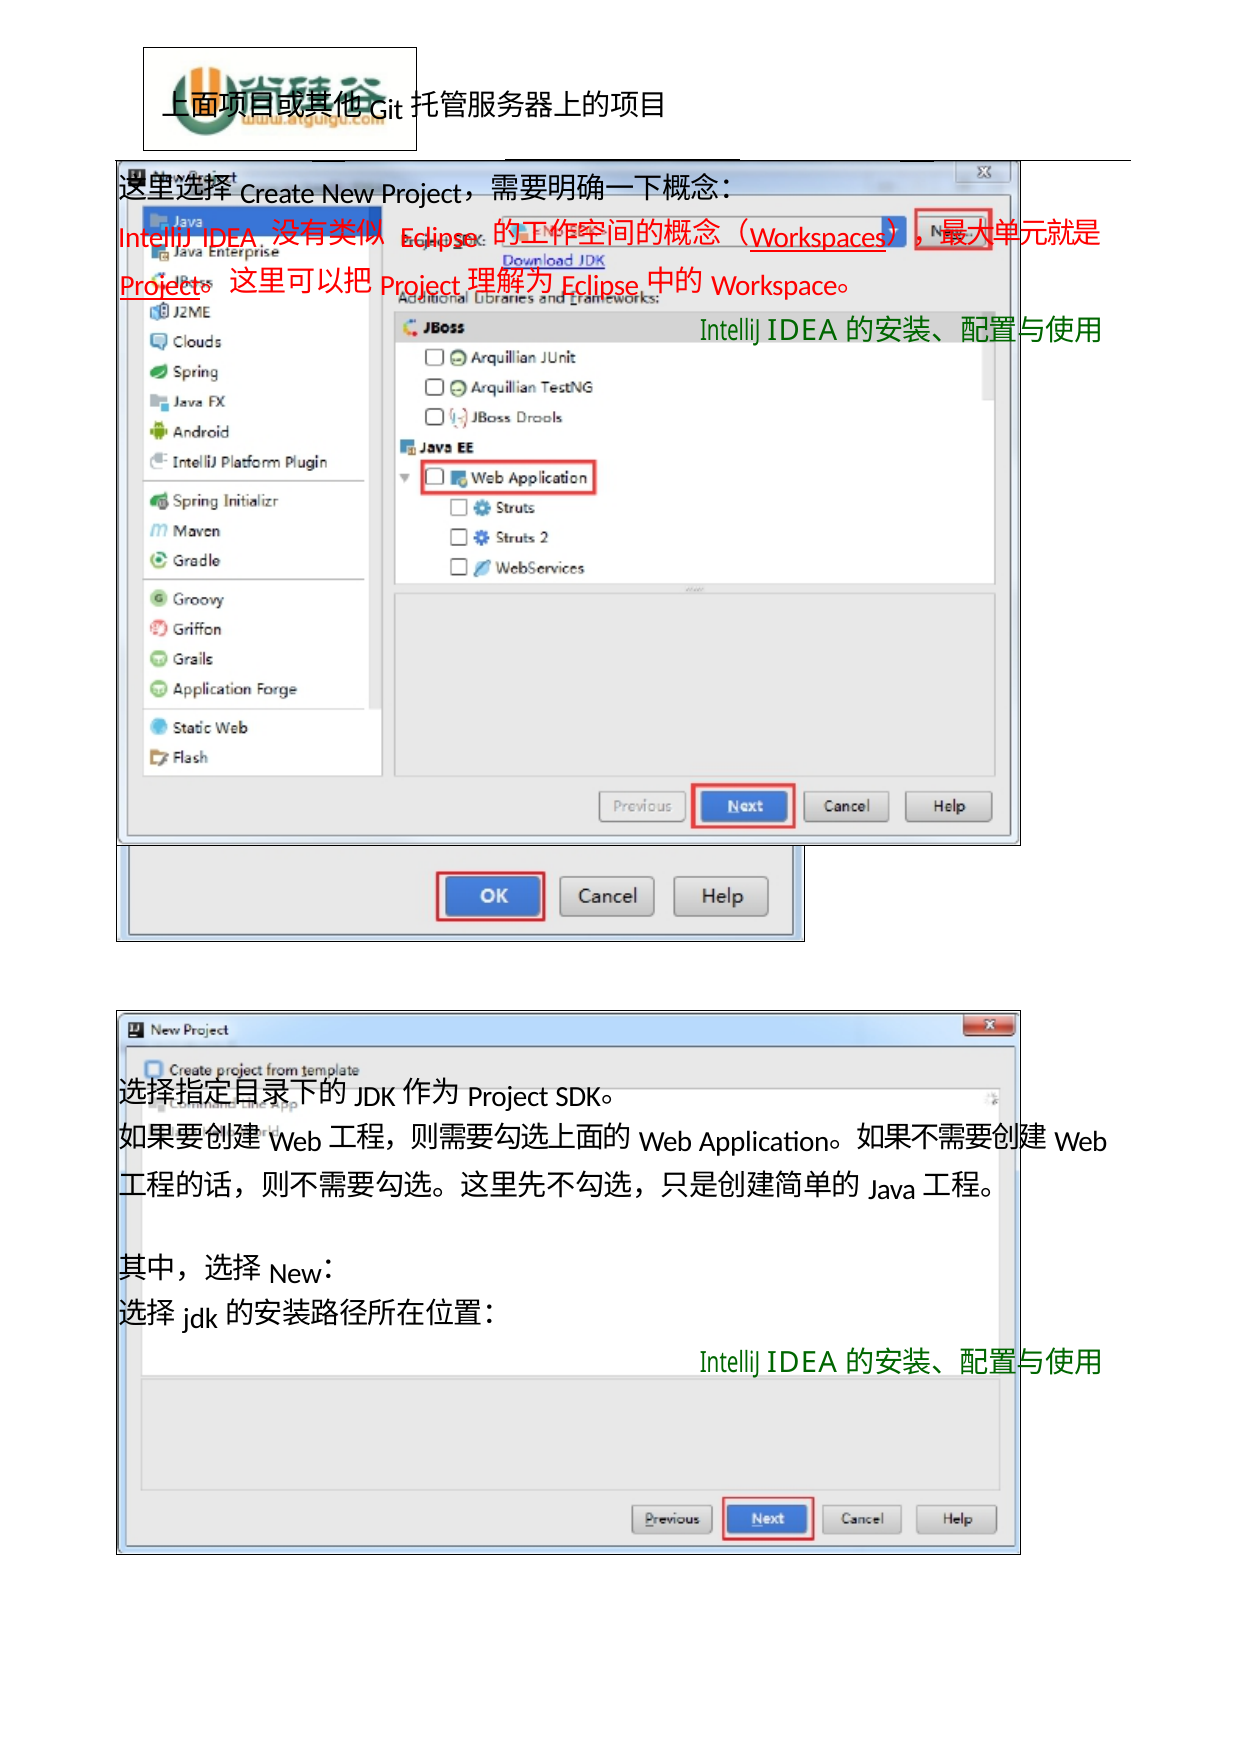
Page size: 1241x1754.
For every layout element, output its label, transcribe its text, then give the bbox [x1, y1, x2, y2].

text 其中，选择 New： [118, 1257, 1171, 1290]
text 选择 jdk 的安装路径所在位置： [118, 1290, 1171, 1338]
text IntelliJ IDEA 的安装、配置与使用 [700, 306, 1171, 349]
picture [117, 1011, 1020, 1554]
picture [144, 129, 416, 150]
text 这里选择 Create New Project，需要明确一下概念： [118, 177, 1171, 210]
text IntelliJ IDEA 没有类似 Eclipse 的工作空间的概念（Workspaces），最大单元就是 [118, 210, 1171, 257]
picture [117, 161, 1020, 845]
text 工程的话，则不需要勾选。这里先不勾选，只是创建简单的 Java 工程。 [118, 1161, 1171, 1209]
text IntelliJ IDEA 的安装、配置与使用 [699, 1338, 1171, 1381]
text Project。这里可以把 Project 理解为 Eclipse 中的 Workspace。 [118, 257, 1171, 306]
text 如果要创建 Web 工程，则需要勾选上面的 Web Application。如果不需要创建 Web [118, 1113, 1171, 1161]
text 选择指定目录下的 JDK 作为 Project SDK。 [118, 1081, 1171, 1113]
text 上面项目或其他 Git 托管服务器上的项目 [118, 81, 1171, 129]
picture [144, 48, 416, 81]
picture [117, 846, 804, 941]
